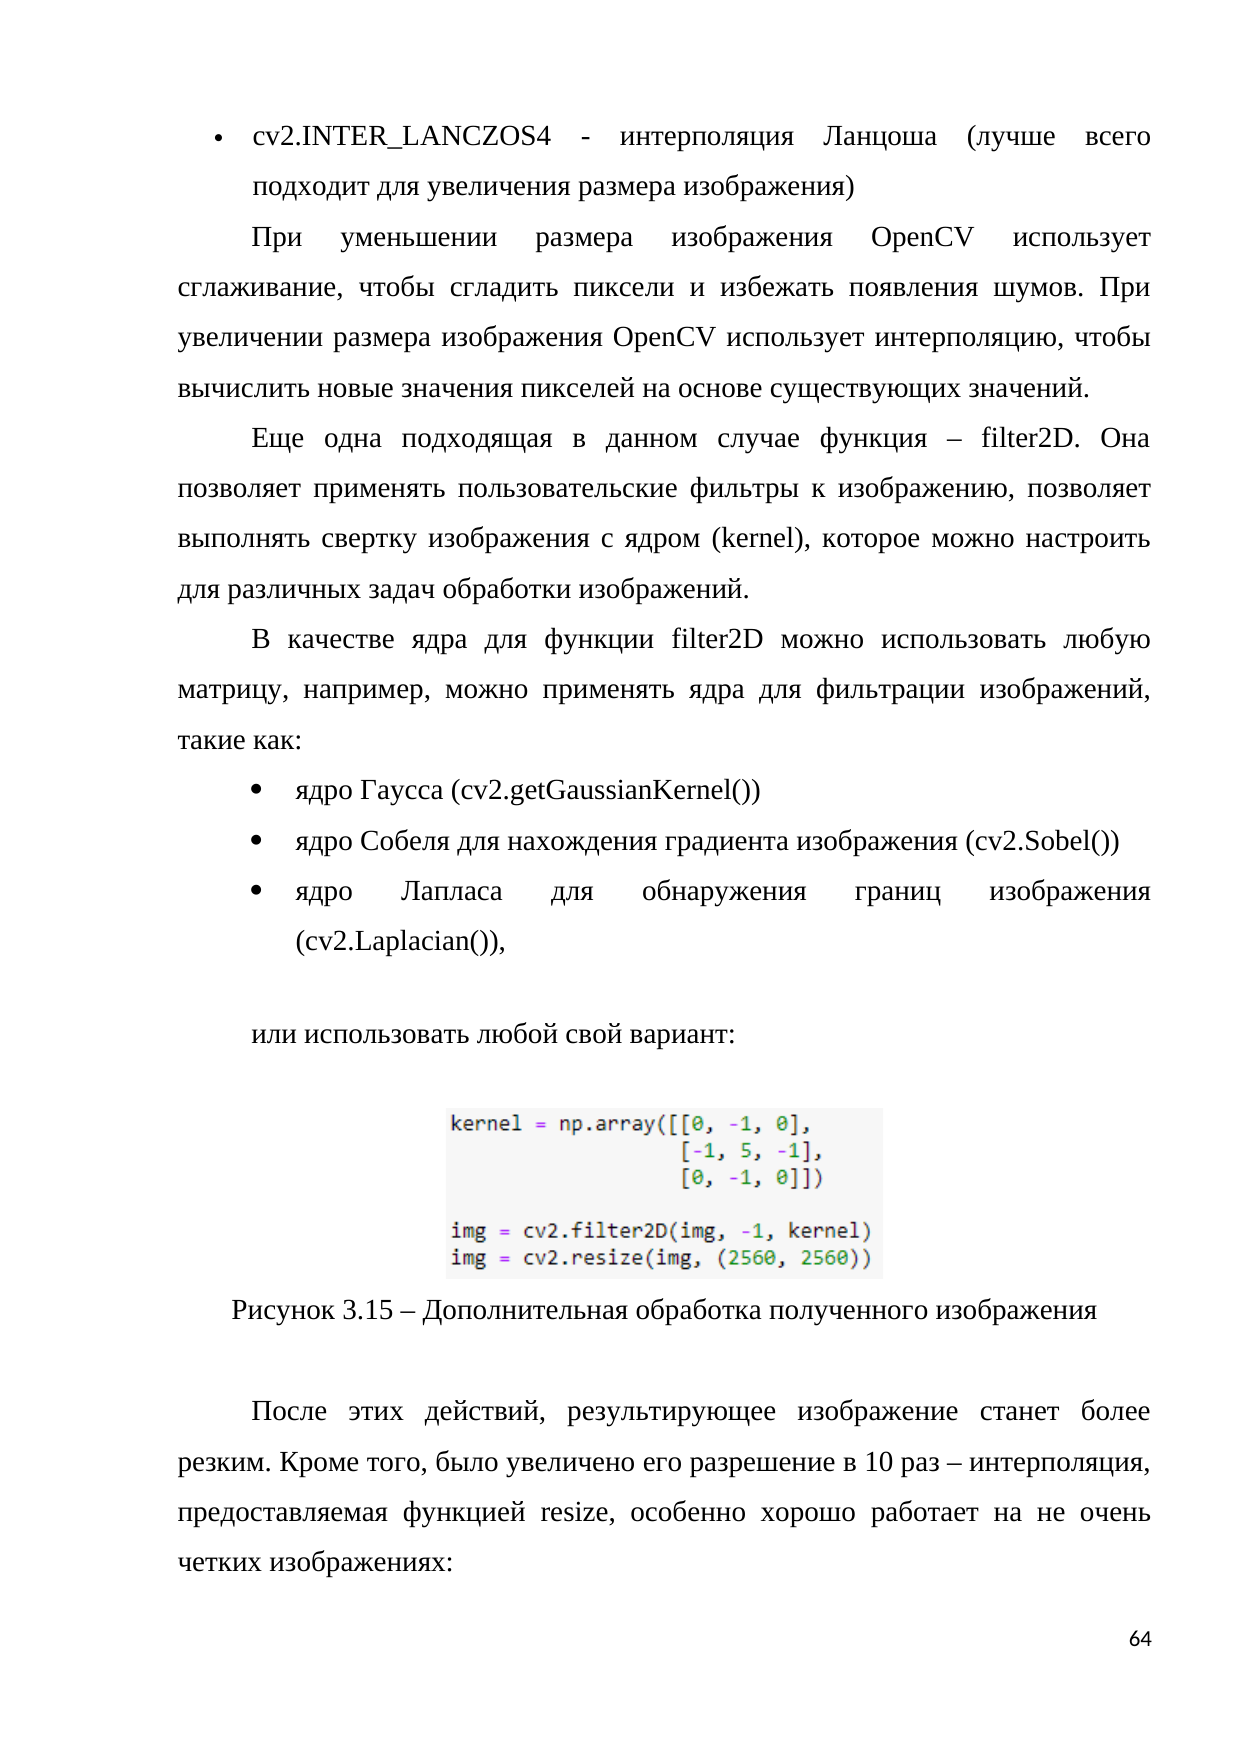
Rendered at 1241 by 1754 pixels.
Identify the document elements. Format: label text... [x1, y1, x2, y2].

text При уменьшении размера изображения OpenCV использует сглаживание, чтобы сгладить пиксели и избежать появления шумов. При увеличении размера изображения OpenCV использует интерполяцию, чтобы вычислить новые значения пикселей на основе существующих значений. [177, 219, 1152, 403]
list ядро Собеля для нахождения градиента изображения (cv2.Sobel()) [251, 823, 1152, 856]
picture [445, 1108, 884, 1279]
text или использовать любой свой вариант: [177, 1016, 1152, 1049]
list cv2.INTER_LANCZOS4 - интерполяция Ланцоша (лучше всего подходит для увеличения размера изображения) [215, 118, 1152, 202]
text В качестве ядра для функции filter2D можно использовать любую матрицу, например, можно применять ядра для фильтрации изображений, такие как: [177, 621, 1152, 755]
list ядро Лапласа для обнаружения границ изображения (cv2.Laplacian()), [251, 873, 1152, 957]
text Рисунок 3.15 – Дополнительная обработка полученного изображения [177, 1292, 1152, 1326]
text Еще одна подходящая в данном случае функция – filter2D. Она позволяет применять пользовательские фильтры к изображению, позволяет выполнять свертку изображения с ядром (kernel), которое можно настроить для различных задач обработки изображений. [177, 420, 1152, 604]
text После этих действий, результирующее изображение станет более резким. Кроме того, было увеличено его разрешение в 10 раз – интерполяция, предоставляемая функцией resize, особенно хорошо работает на не очень четких изображениях: [177, 1393, 1152, 1578]
list ядро Гаусса (cv2.getGaussianKernel()) [251, 772, 1152, 806]
